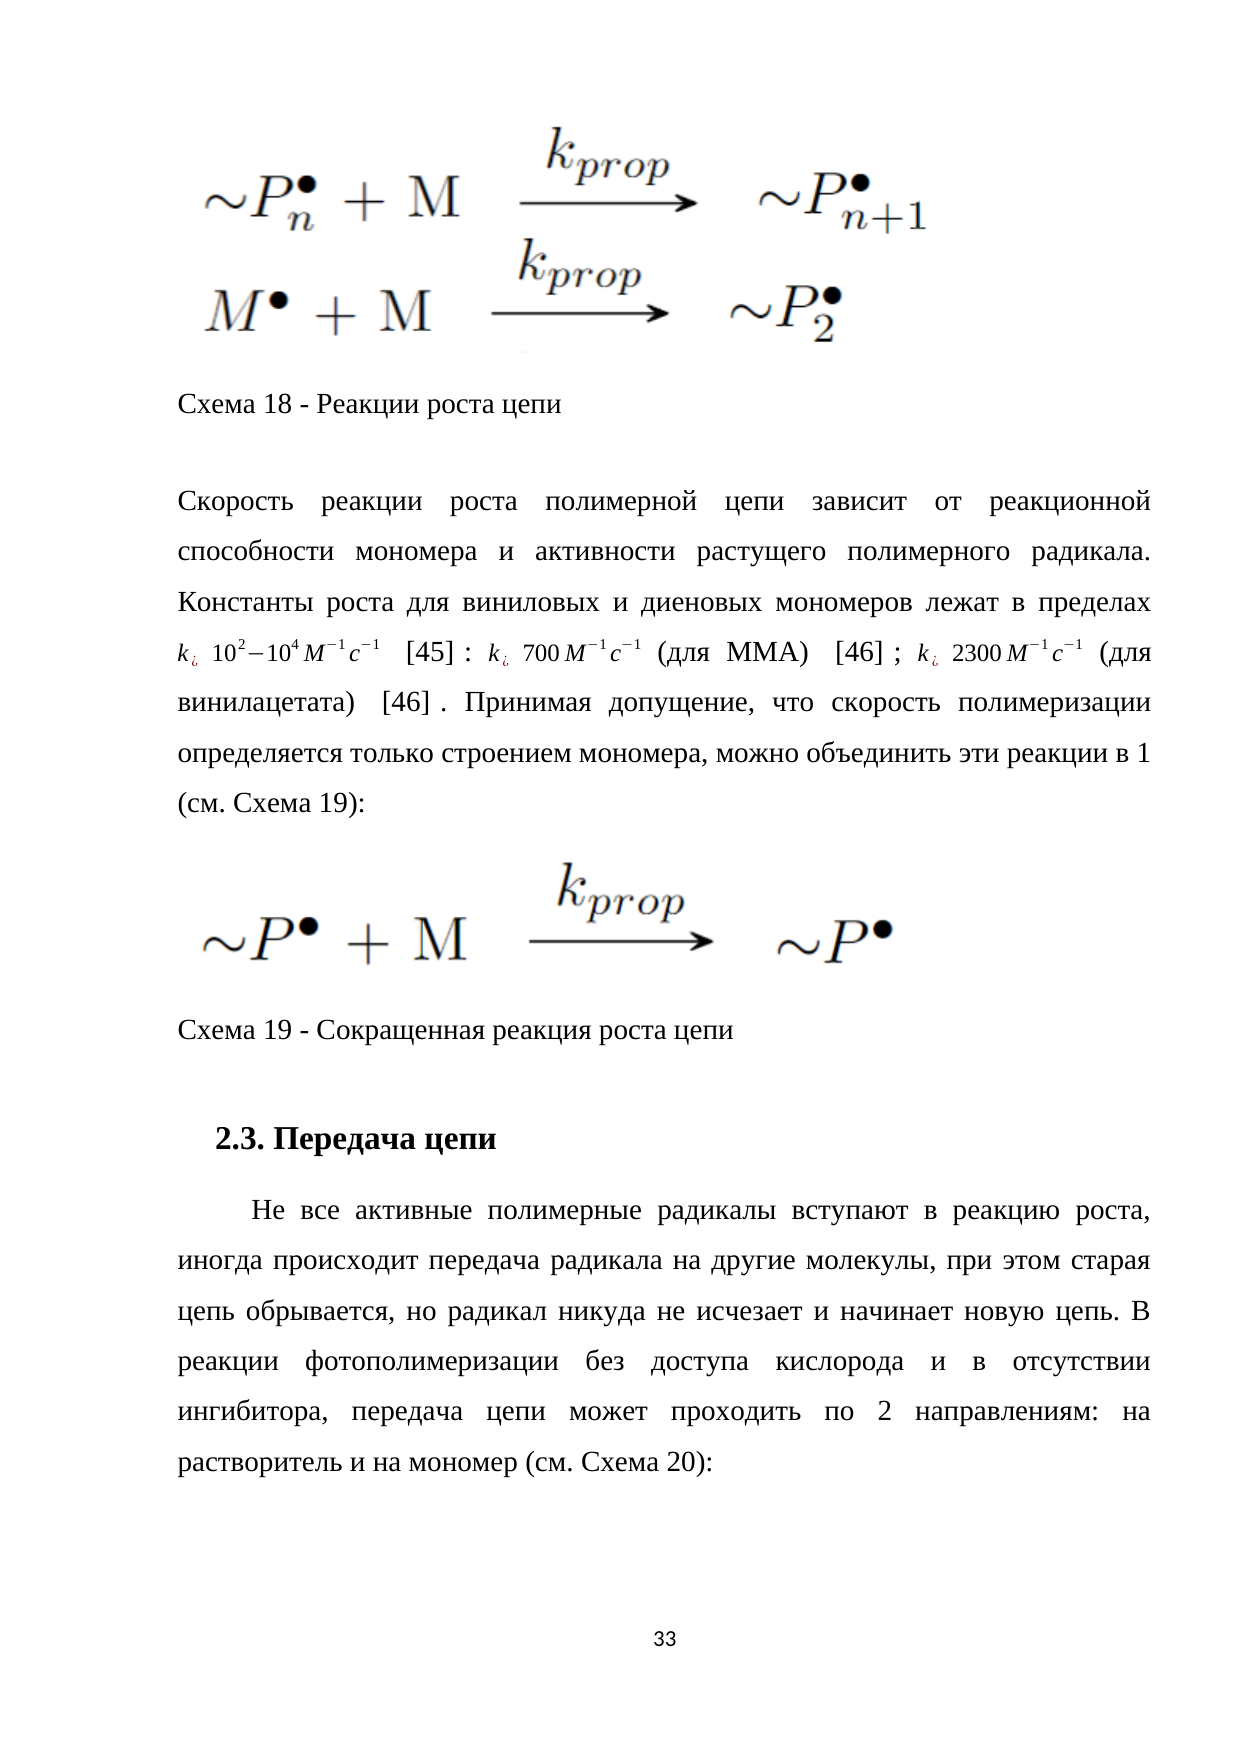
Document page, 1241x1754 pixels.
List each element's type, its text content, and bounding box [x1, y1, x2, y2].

text Не все активные полимерные радикалы вступают в реакцию роста, иногда происходит передача радикала на другие молекулы, при этом старая цепь обрывается, но радикал никуда не исчезает и начинает новую цепь. В реакции фотополимеризации без доступа кислорода и в отсутствии ингибитора, передача цепи может проходить по 2 направлениям: на растворитель и на мономер (см. Схема 20): [177, 1192, 1152, 1477]
picture [177, 118, 978, 353]
text Схема 18 - Реакции роста цепи [177, 386, 1152, 419]
picture [177, 852, 955, 979]
text Передача цепи [215, 1118, 1152, 1156]
text Скорость реакции роста полимерной цепи зависит от реакционной способности мономера и активности растущего полимерного радикала. Константы роста для виниловых и диеновых мономеров лежат в пределах : (для ММА) ; (для винилацетата) . Принимая допущение, что скорость полимеризации определяется только строением мономера, можно объединить эти реакции в 1 (см. Схема 19): [177, 483, 1152, 819]
text Схема 19 - Сокращенная реакция роста цепи [177, 1012, 1152, 1046]
